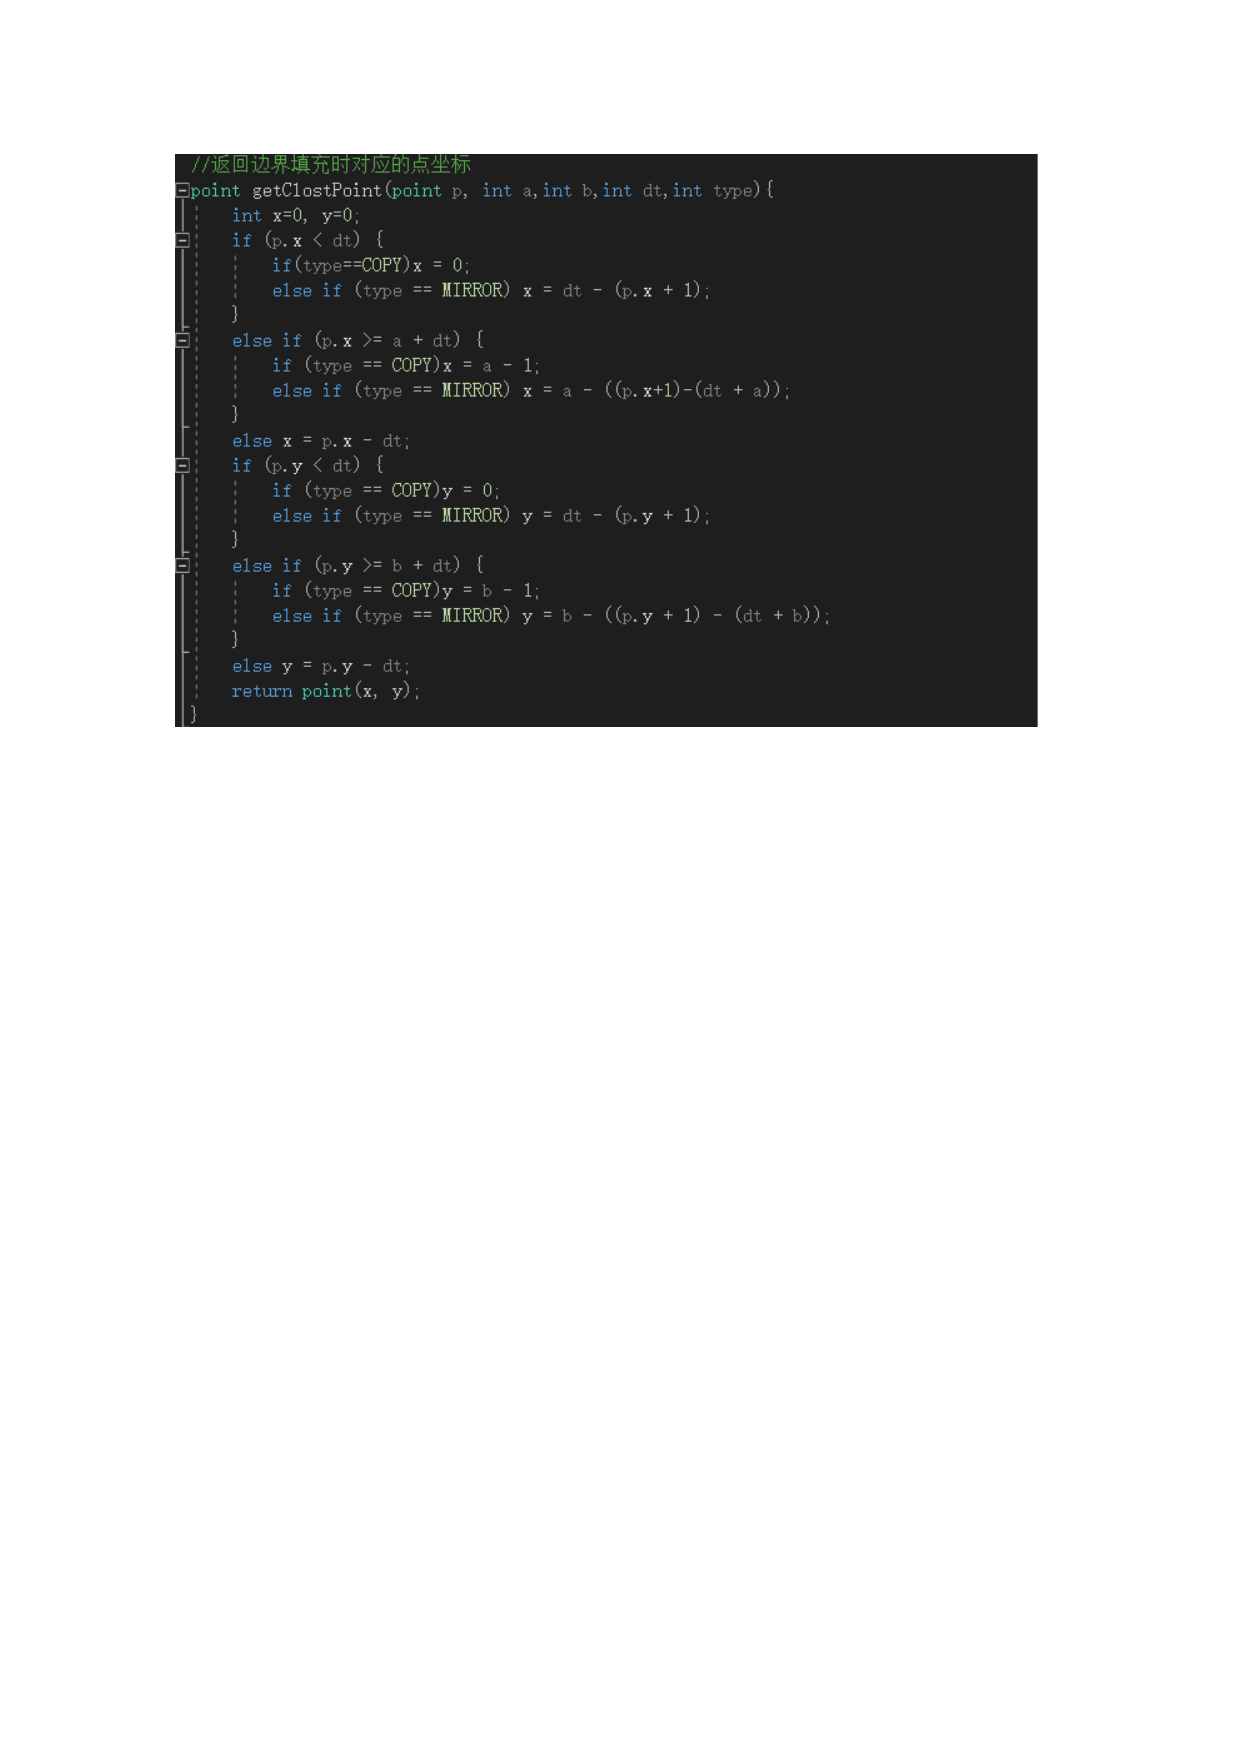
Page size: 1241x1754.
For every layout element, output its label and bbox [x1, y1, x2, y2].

picture [175, 154, 1038, 727]
